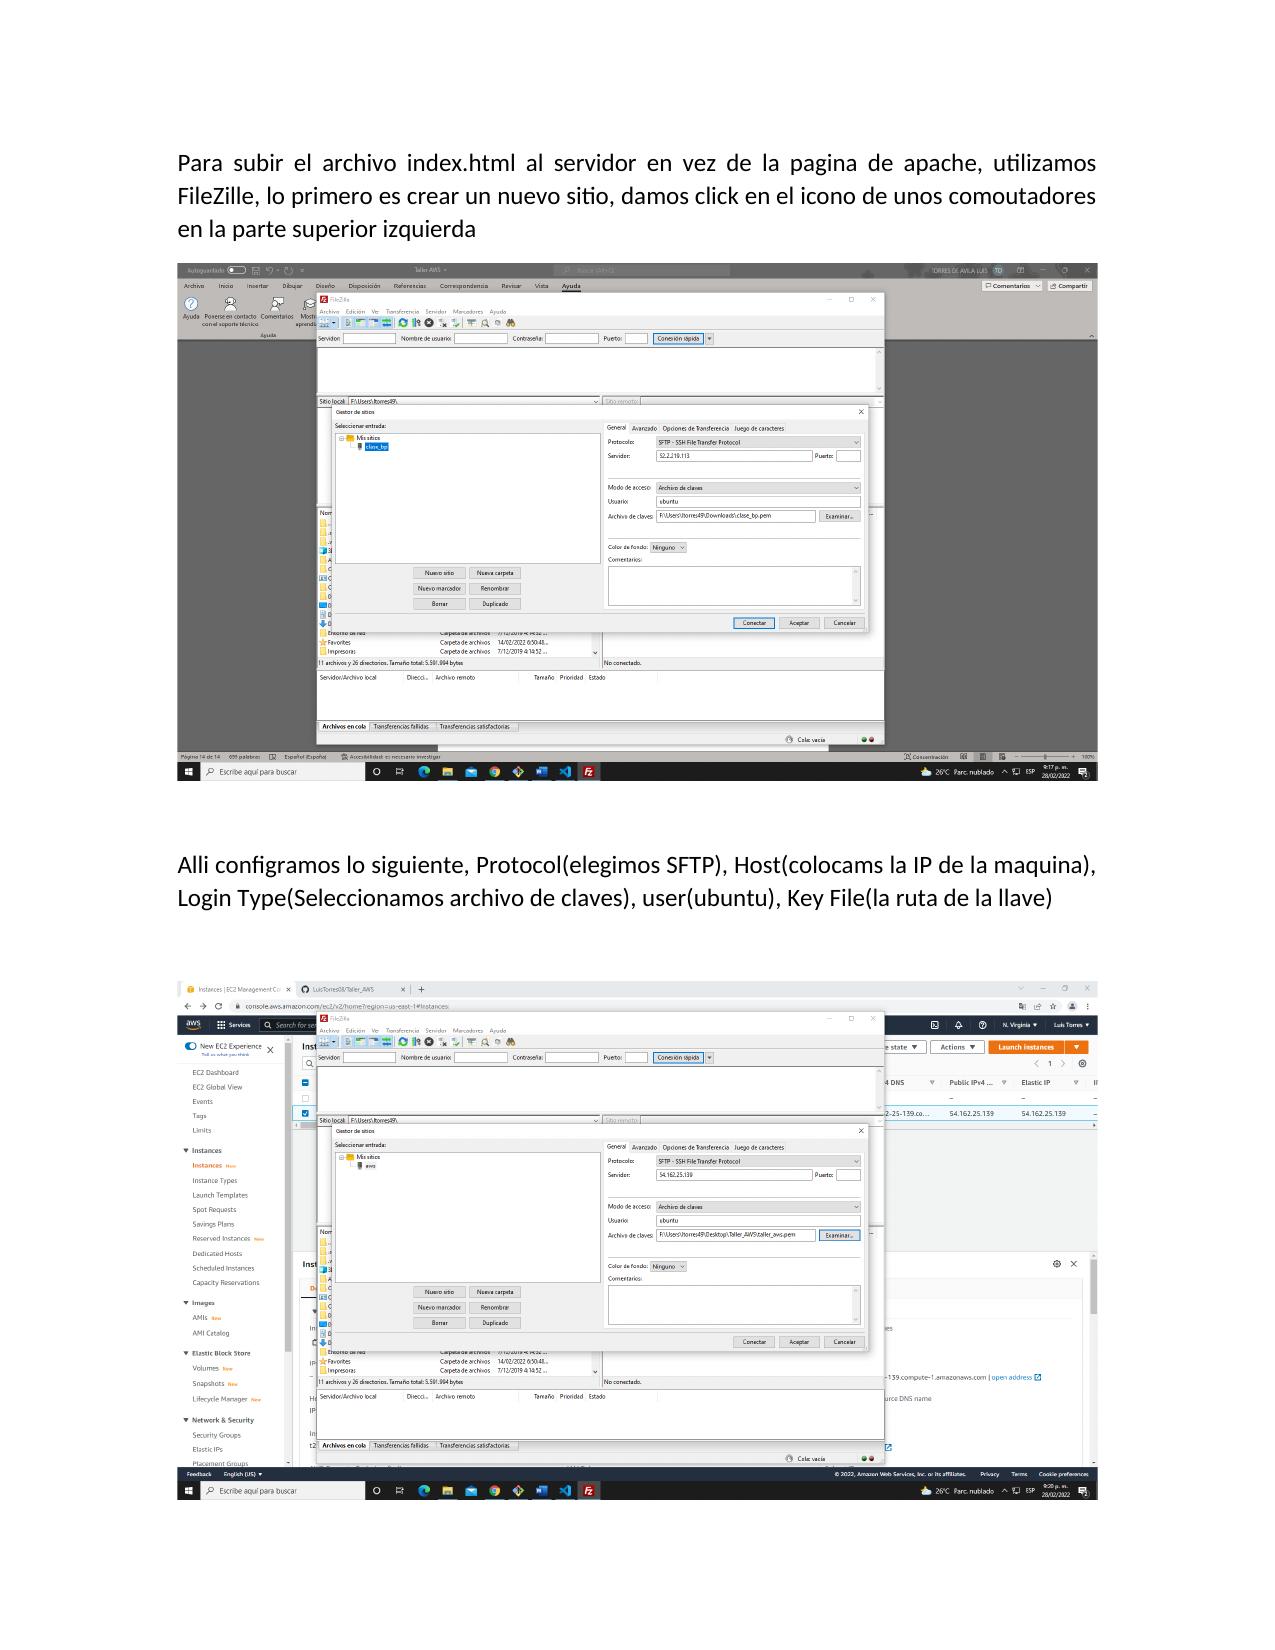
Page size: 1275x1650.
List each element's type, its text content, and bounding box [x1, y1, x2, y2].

text Para subir el archivo index.html al servidor en vez de la pagina de apache, utilizamos FileZille, lo primero es crear un nuevo sitio, damos click en el icono de unos comoutadores en la parte superior izquierda [177, 148, 1098, 244]
picture [177, 981, 1098, 1500]
picture [177, 263, 1098, 781]
text Alli configramos lo siguiente, Protocol(elegimos SFTP), Host(colocams la IP de la maquina), Login Type(Seleccionamos archivo de claves), user(ubuntu), Key File(la ruta de la llave) [177, 849, 1098, 913]
